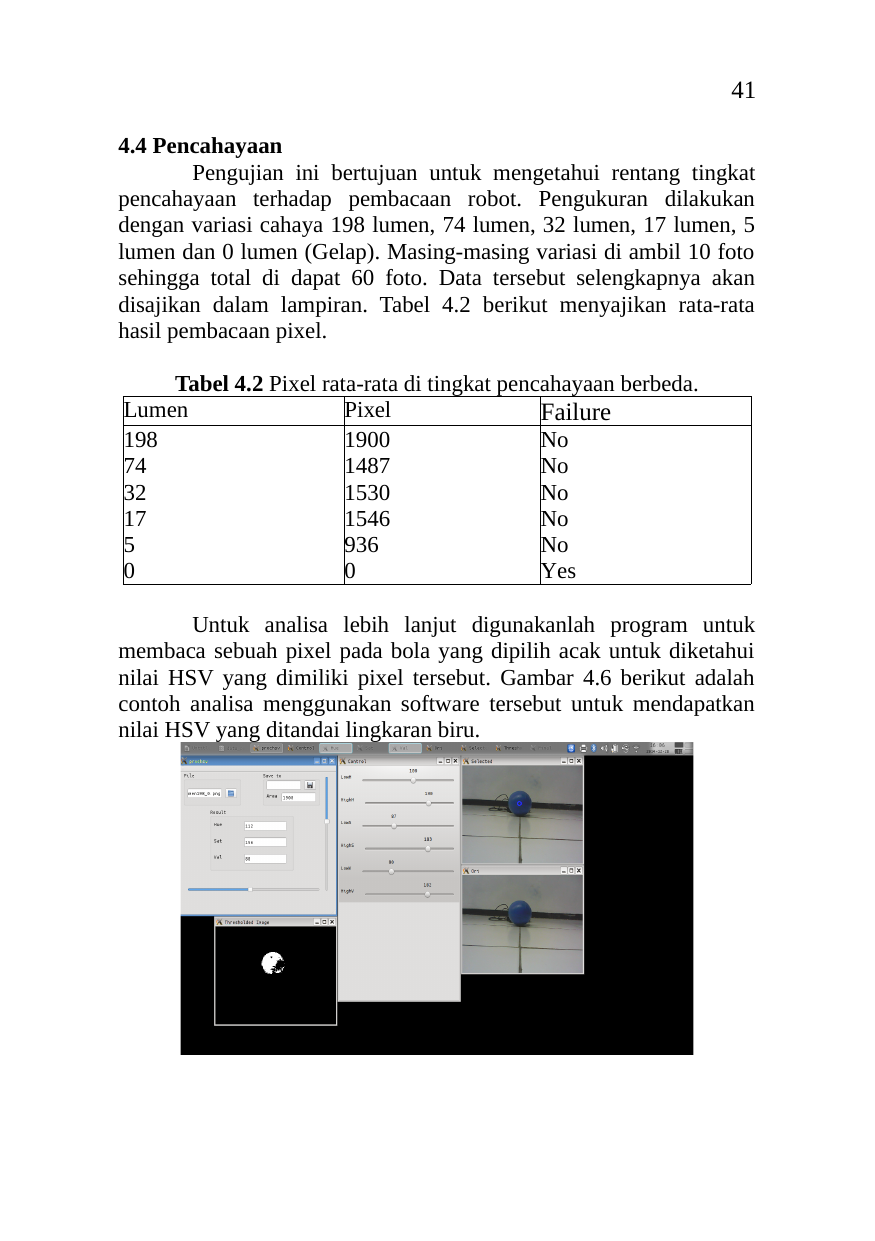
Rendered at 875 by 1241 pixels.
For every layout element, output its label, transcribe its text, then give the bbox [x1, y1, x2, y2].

table_header Pixel [345, 397, 540, 425]
table_cell 198 74 32 17 5 0 [124, 426, 344, 584]
table_header Failure [541, 397, 751, 425]
text Pengujian ini bertujuan untuk mengetahui rentang tingkat pencahayaan terhadap pembacaan robot. Pengukuran dilakukan dengan variasi cahaya 198 lumen, 74 lumen, 32 lumen, 17 lumen, 5 lumen dan 0 lumen (Gelap). Masing-masing variasi di ambil 10 foto sehingga total di dapat 60 foto. Data tersebut selengkapnya akan disajikan dalam lampiran. Tabel 4.2 berikut menyajikan rata-rata hasil pembacaan pixel. [118, 159, 756, 343]
table_cell No No No No No Yes [541, 426, 751, 584]
subtitle 4.4 Pencahayaan [118, 132, 756, 159]
text Untuk analisa lebih lanjut digunakanlah program untuk membaca sebuah pixel pada bola yang dipilih acak untuk diketahui nilai HSV yang dimiliki pixel tersebut. Gambar 4.6 berikut adalah contoh analisa menggunakan software tersebut untuk mendapatkan nilai HSV yang ditandai lingkaran biru. [118, 611, 756, 743]
picture [180, 742, 694, 1055]
table_cell 1900 1487 1530 1546 936 0 [345, 426, 540, 584]
table_header Lumen [124, 397, 344, 425]
text Tabel 4.2 Pixel rata-rata di tingkat pencahayaan berbeda. [118, 370, 756, 396]
